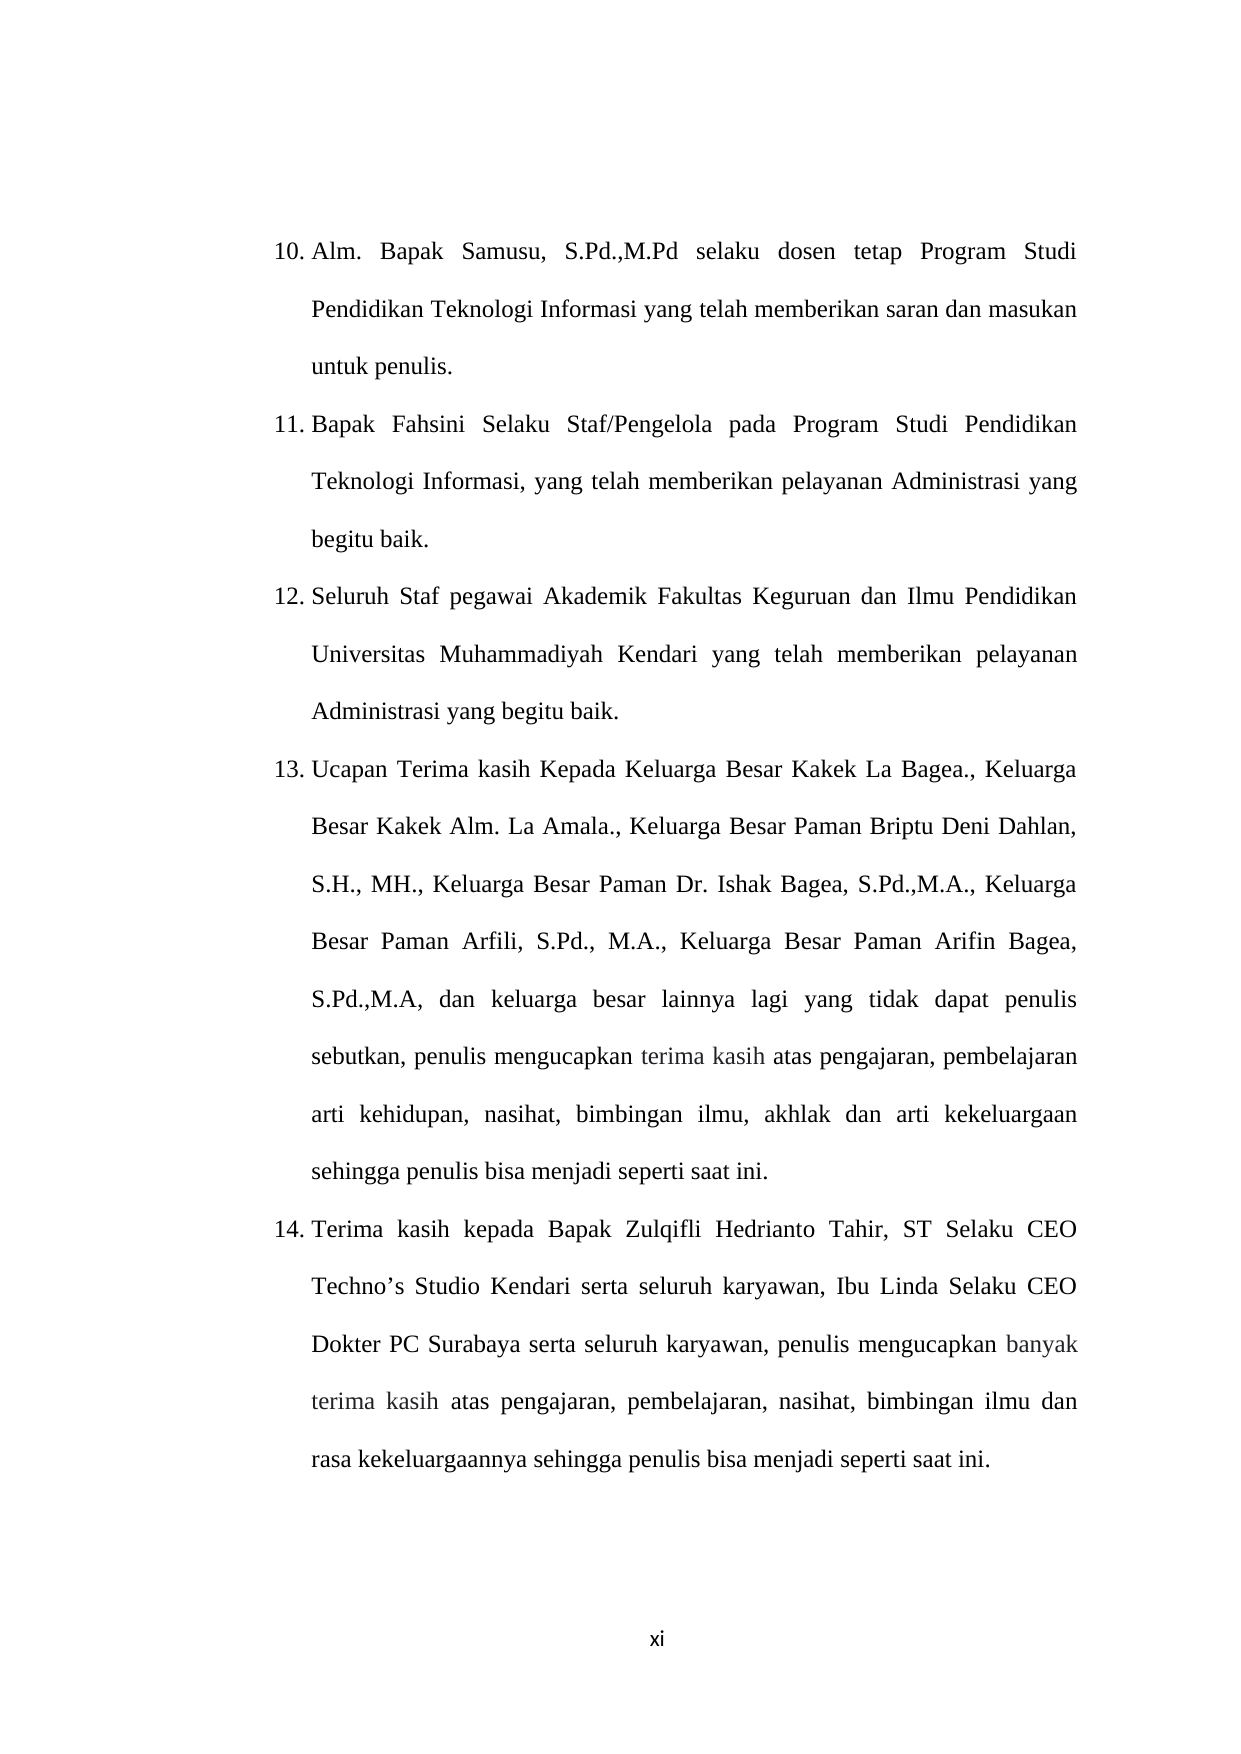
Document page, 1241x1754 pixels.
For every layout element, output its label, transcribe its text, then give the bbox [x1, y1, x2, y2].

list Bapak Fahsini Selaku Staf/Pengelola pada Program Studi Pendidikan Teknologi Informasi, yang telah memberikan pelayanan Administrasi yang begitu baik. [274, 409, 1078, 553]
list Ucapan Terima kasih Kepada Keluarga Besar Kakek La Bagea., Keluarga Besar Kakek Alm. La Amala., Keluarga Besar Paman Briptu Deni Dahlan, S.H., MH., Keluarga Besar Paman Dr. Ishak Bagea, S.Pd.,M.A., Keluarga Besar Paman Arfili, S.Pd., M.A., Keluarga Besar Paman Arifin Bagea, S.Pd.,M.A, dan keluarga besar lainnya lagi yang tidak dapat penulis sebutkan, penulis mengucapkan terima kasih atas pengajaran, pembelajaran arti kehidupan, nasihat, bimbingan ilmu, akhlak dan arti kekeluargaan sehingga penulis bisa menjadi seperti saat ini. [274, 754, 1078, 1185]
list Alm. Bapak Samusu, S.Pd.,M.Pd selaku dosen tetap Program Studi Pendidikan Teknologi Informasi yang telah memberikan saran dan masukan untuk penulis. [274, 236, 1078, 380]
list Seluruh Staf pegawai Akademik Fakultas Keguruan dan Ilmu Pendidikan Universitas Muhammadiyah Kendari yang telah memberikan pelayanan Administrasi yang begitu baik. [274, 581, 1078, 725]
list Terima kasih kepada Bapak Zulqifli Hedrianto Tahir, ST Selaku CEO Techno’s Studio Kendari serta seluruh karyawan, Ibu Linda Selaku CEO Dokter PC Surabaya serta seluruh karyawan, penulis mengucapkan banyak terima kasih atas pengajaran, pembelajaran, nasihat, bimbingan ilmu dan rasa kekeluargaannya sehingga penulis bisa menjadi seperti saat ini. [274, 1214, 1078, 1473]
